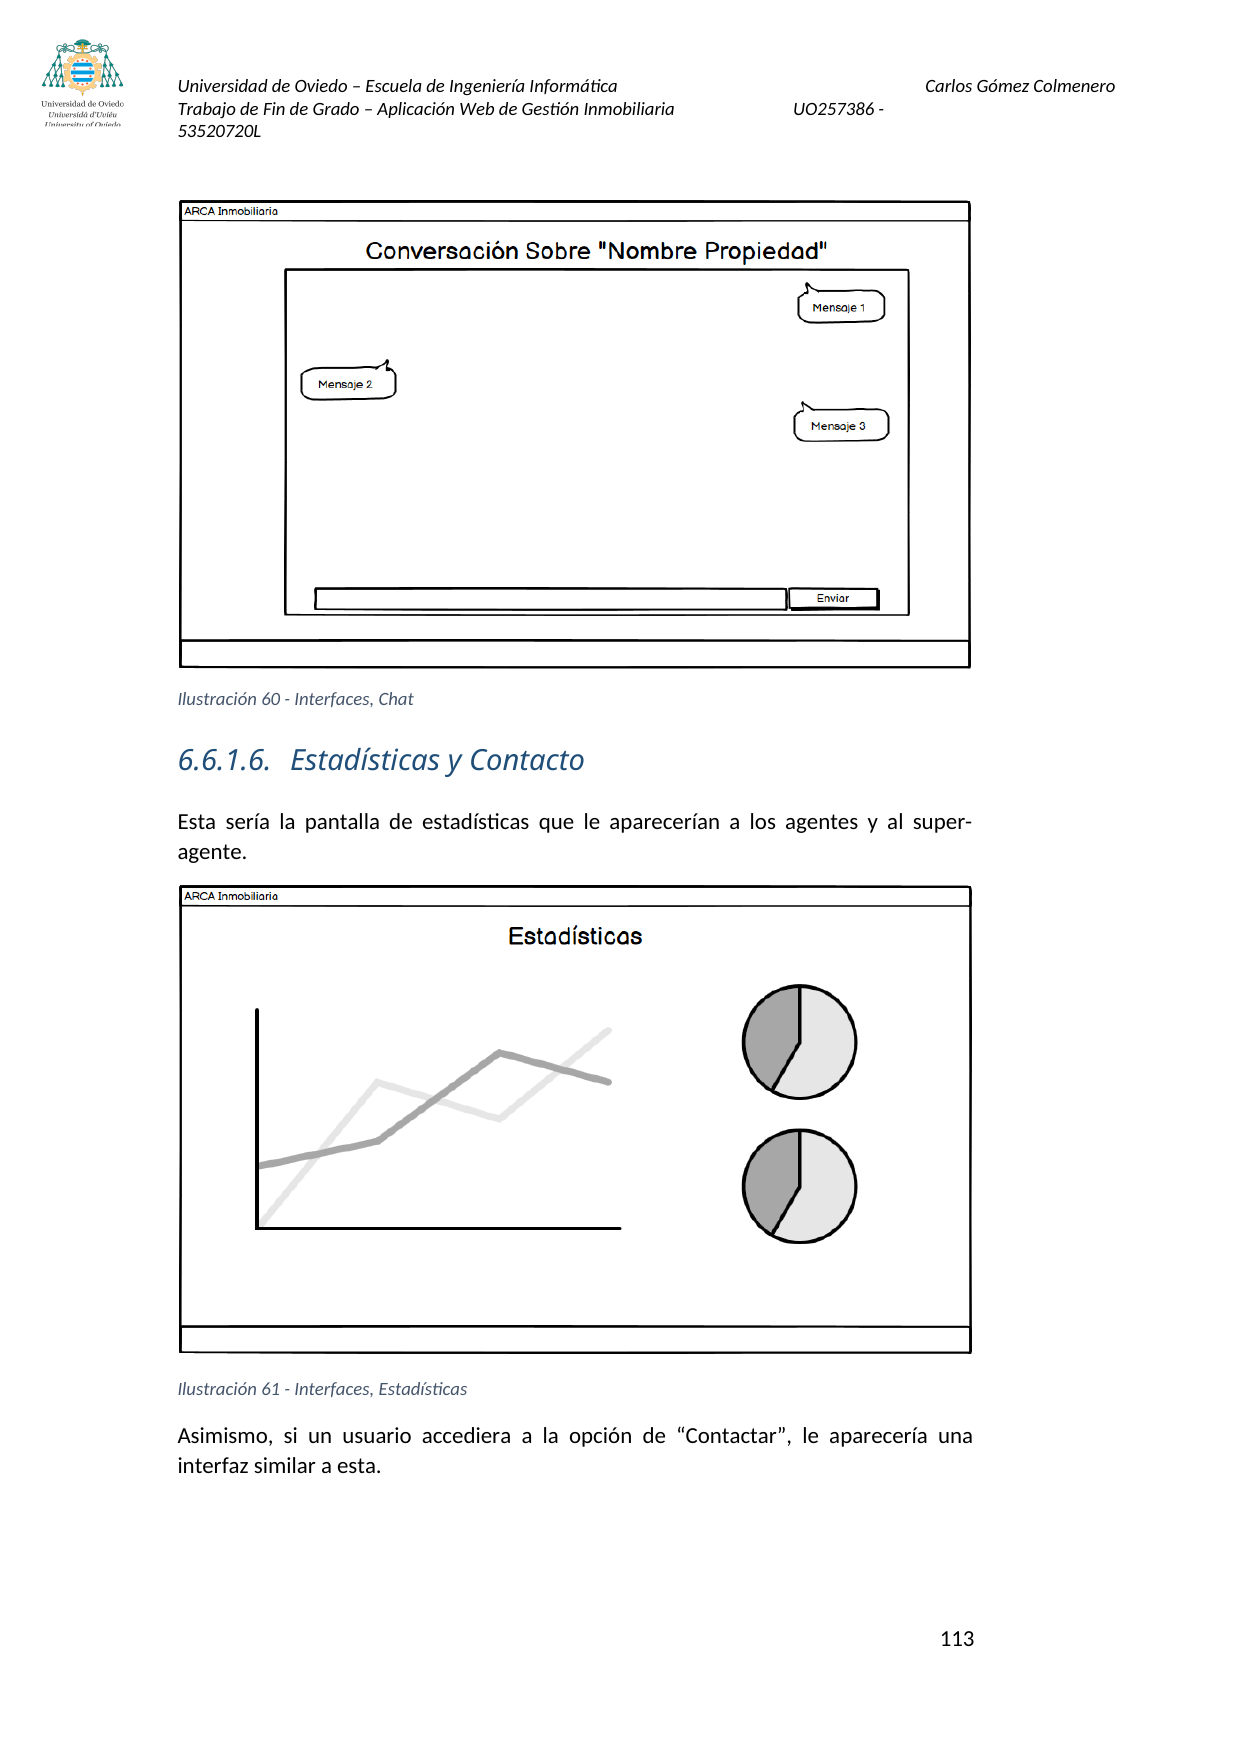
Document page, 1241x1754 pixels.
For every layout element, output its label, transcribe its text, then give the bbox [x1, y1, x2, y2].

subtitle Estadísticas y Contacto [177, 739, 974, 779]
picture [177, 883, 975, 1359]
text Asimismo, si un usuario accediera a la opción de “Contactar”, le aparecería una interfaz similar a esta. [177, 1421, 974, 1479]
text Ilustración - Interfaces, Chat [177, 687, 974, 710]
text Ilustración - Interfaces, Estadísticas [177, 1377, 974, 1400]
text Esta sería la pantalla de estadísticas que le aparecerían a los agentes y al super-agente. [177, 807, 974, 865]
picture [177, 198, 975, 669]
picture [36, 38, 124, 126]
